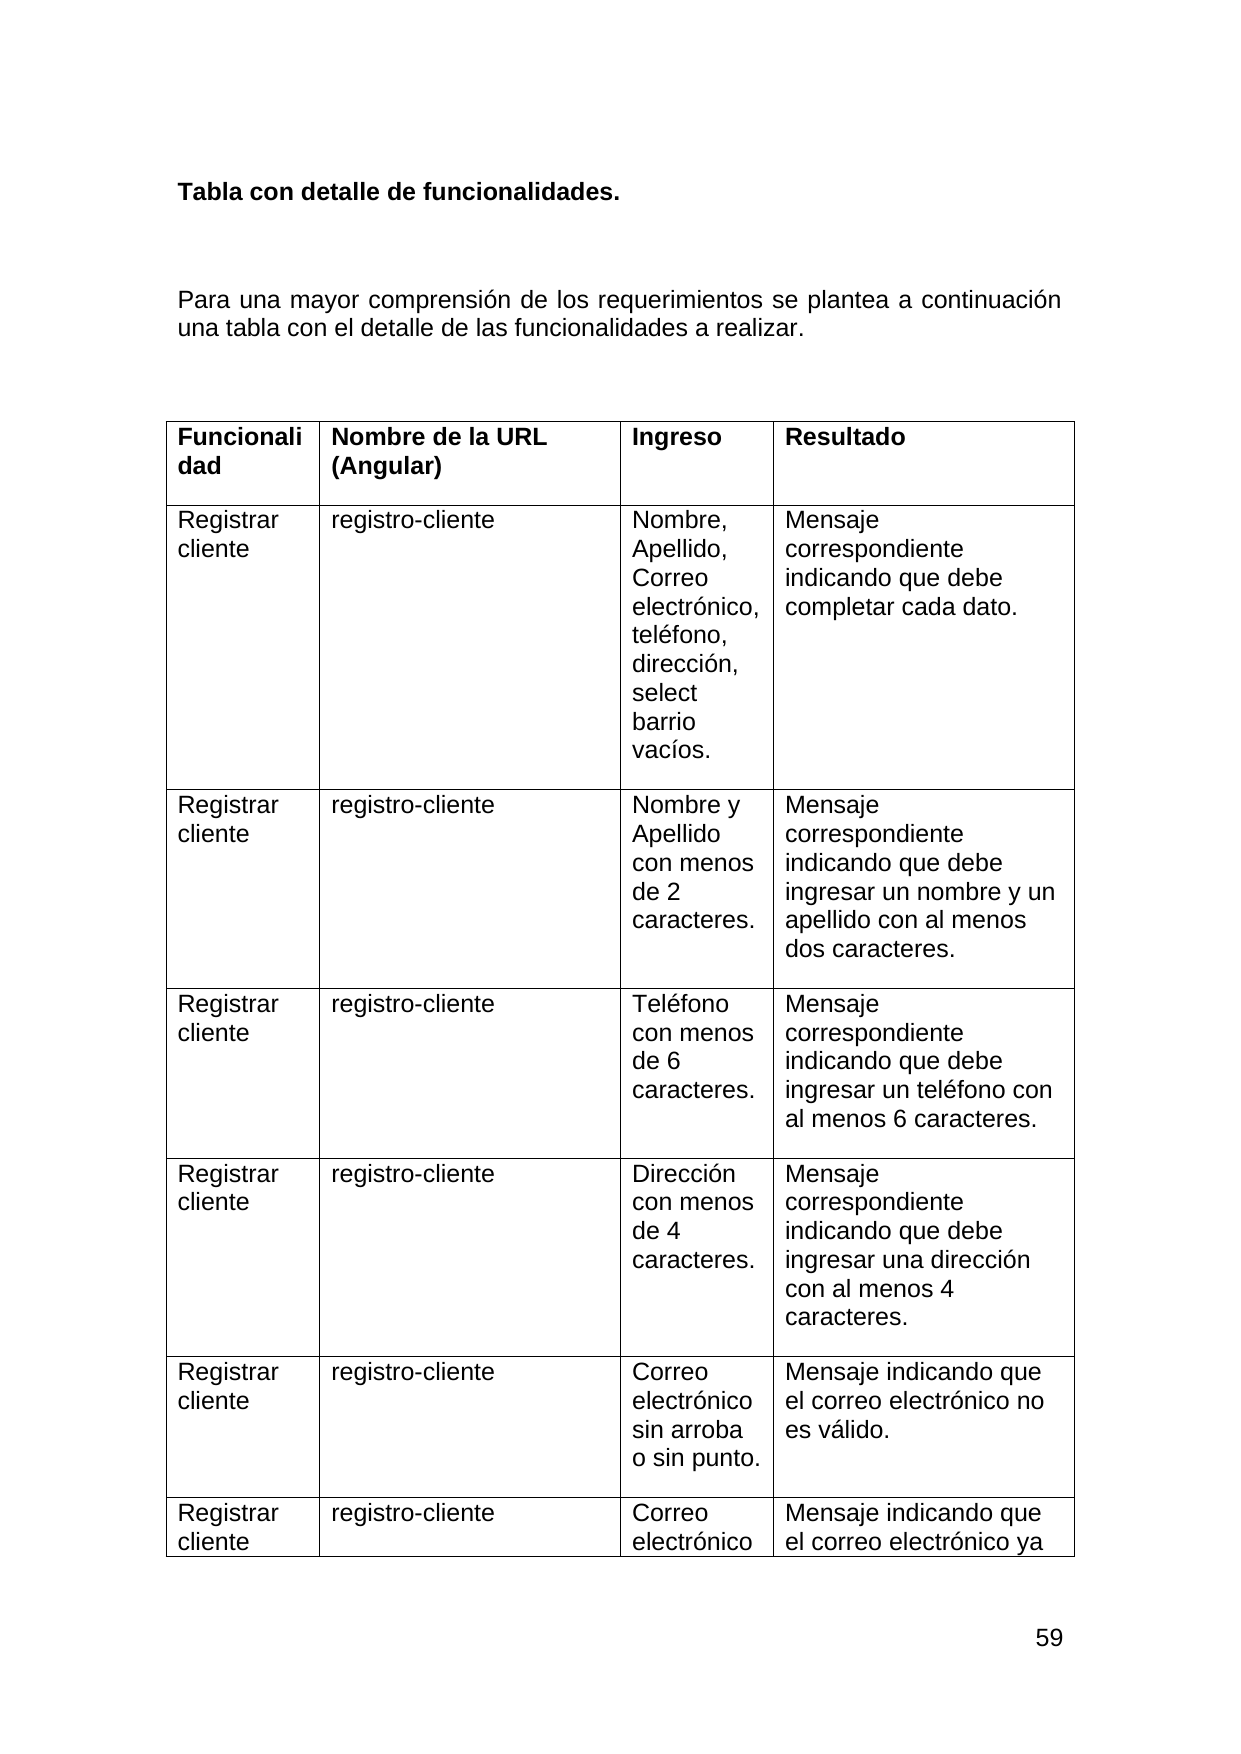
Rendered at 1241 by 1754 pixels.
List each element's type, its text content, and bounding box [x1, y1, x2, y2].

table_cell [774, 1498, 1074, 1556]
table_cell Teléfono con menos de 6 caracteres. [621, 989, 773, 1158]
table_cell registro-cliente [320, 1357, 620, 1497]
table_cell registro-cliente [320, 506, 620, 789]
table_cell Nombre y Apellido con menos de 2 caracteres. [621, 790, 773, 988]
table_header Funcionalidad [167, 422, 319, 504]
text Tabla con detalle de funcionalidades. [177, 177, 1063, 206]
table_cell Nombre, Apellido, Correo electrónico, teléfono, dirección, select barrio vacíos. [621, 506, 773, 789]
table_cell Mensaje correspondiente indicando que debe ingresar un teléfono con al menos 6 caracteres. [774, 989, 1074, 1158]
table_cell registro-cliente [320, 790, 620, 988]
table_cell Registrar cliente [167, 989, 319, 1158]
table_cell Registrar cliente [167, 1159, 319, 1356]
table_cell Registrar cliente [167, 1498, 319, 1556]
table_cell registro-cliente [320, 1159, 620, 1356]
table_header Ingreso [621, 422, 773, 504]
table_cell Mensaje correspondiente indicando que debe ingresar un nombre y un apellido con al menos dos caracteres. [774, 790, 1074, 988]
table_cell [621, 1498, 773, 1556]
table_header Nombre de la URL (Angular) [320, 422, 620, 504]
table_cell Mensaje indicando que el correo electrónico no es válido. [774, 1357, 1074, 1497]
table_cell Mensaje correspondiente indicando que debe ingresar una dirección con al menos 4 caracteres. [774, 1159, 1074, 1356]
table_cell Correo electrónico sin arroba o sin punto. [621, 1357, 773, 1497]
text Para una mayor comprensión de los requerimientos se plantea a continuación una tabla con el detalle de las funcionalidades a realizar. [177, 285, 1063, 342]
table_cell Registrar cliente [167, 506, 319, 789]
table_cell registro-cliente [320, 989, 620, 1158]
table_header Resultado [774, 422, 1074, 504]
table_cell Registrar cliente [167, 790, 319, 988]
table_cell registro-cliente [320, 1498, 620, 1556]
table_cell Registrar cliente [167, 1357, 319, 1497]
table_cell Dirección con menos de 4 caracteres. [621, 1159, 773, 1356]
table_cell Mensaje correspondiente indicando que debe completar cada dato. [774, 506, 1074, 789]
